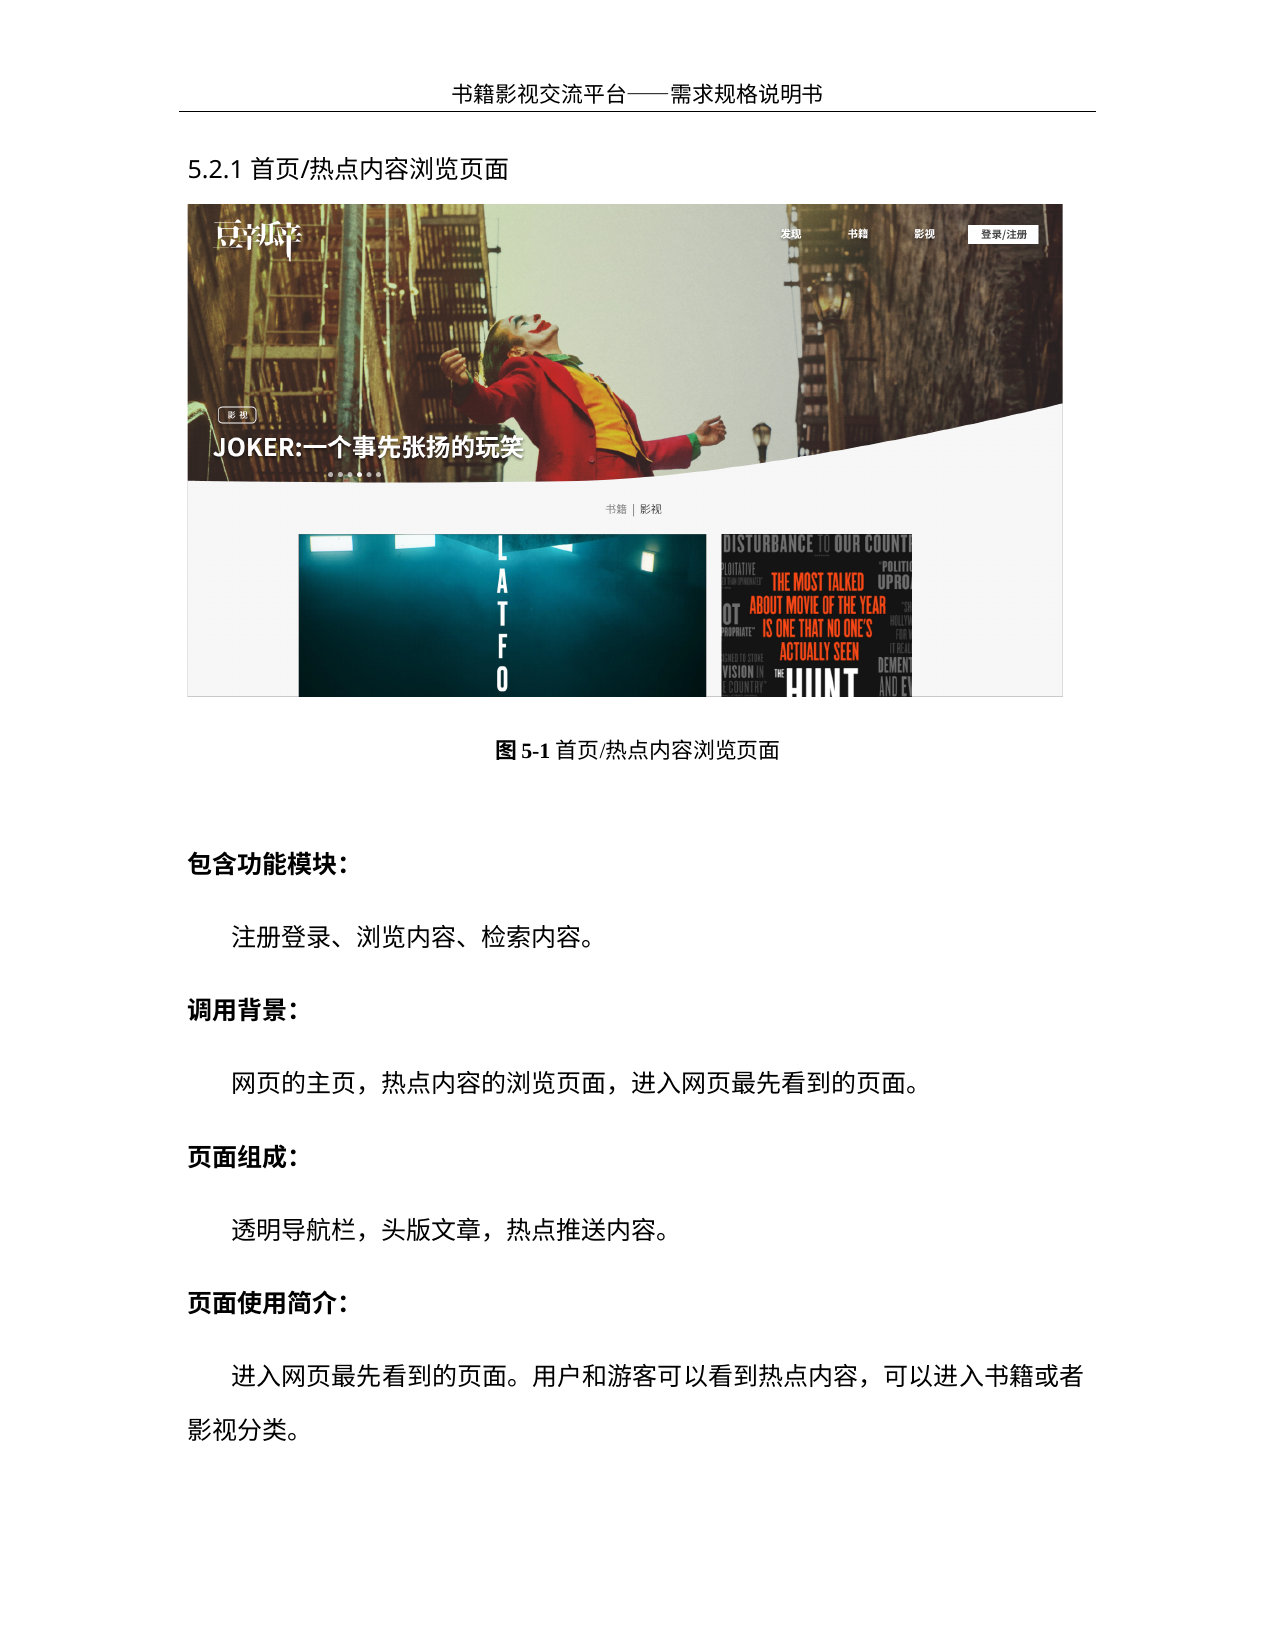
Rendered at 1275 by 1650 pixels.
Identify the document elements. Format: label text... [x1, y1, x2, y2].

text 注册登录、浏览内容、检索内容。 [187, 918, 1087, 954]
text 图5-1 首页/热点内容浏览页面 [187, 733, 1087, 764]
text 网页的主页，热点内容的浏览页面，进入网页最先看到的页面。 [187, 1064, 1087, 1100]
picture [187, 204, 1063, 697]
text 页面使用简介： [187, 1283, 1087, 1319]
text 透明导航栏，头版文章，热点推送内容。 [187, 1210, 1087, 1246]
text 页面组成： [187, 1137, 1087, 1173]
text 包含功能模块： [187, 844, 1087, 881]
text 进入网页最先看到的页面。用户和游客可以看到热点内容，可以进入书籍或者影视分类。 [187, 1356, 1087, 1447]
subtitle 5.2.1 首页/热点内容浏览页面 [187, 150, 1087, 186]
text 调用背景： [187, 991, 1087, 1027]
